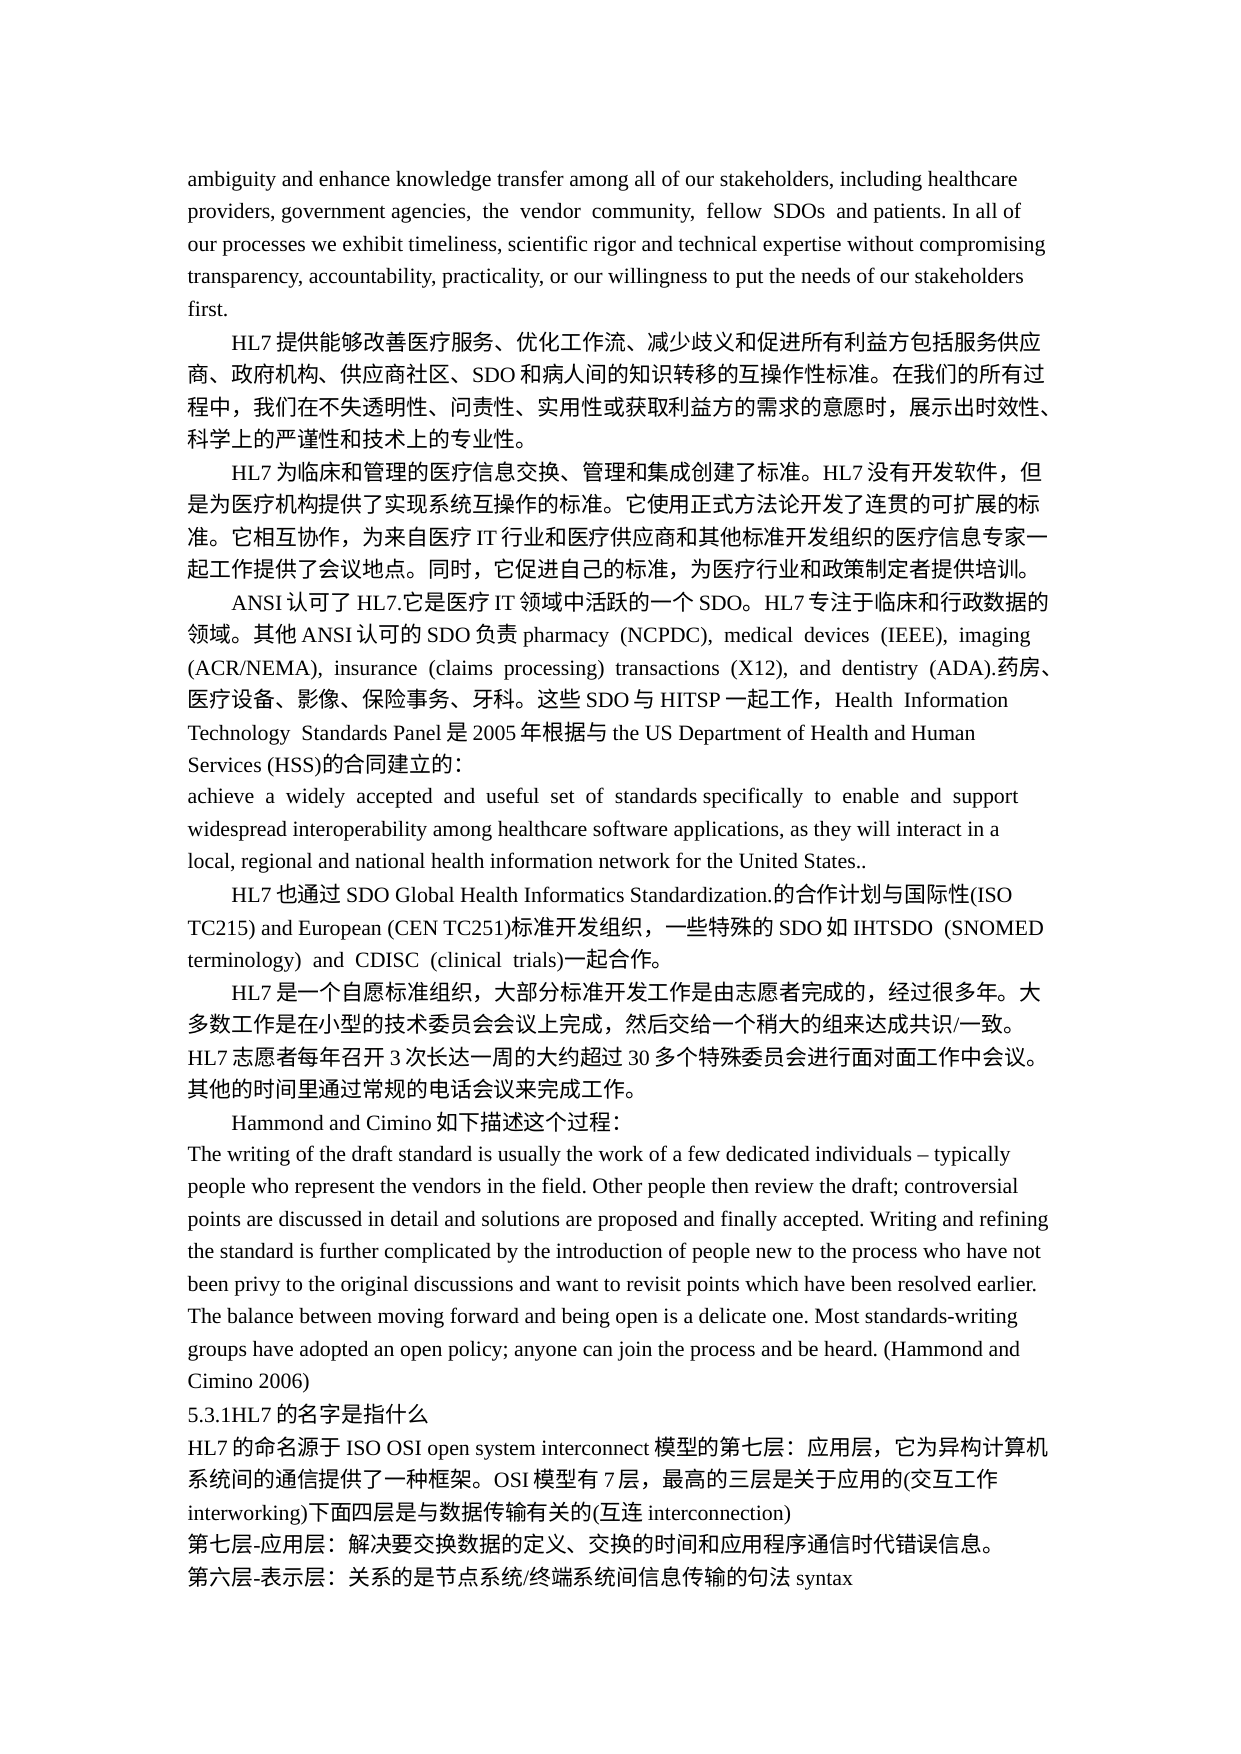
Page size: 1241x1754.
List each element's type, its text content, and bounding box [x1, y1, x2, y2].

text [187, 162, 1053, 324]
text HL7也通过SDO Global Health Informatics Standardization.的合作计划与国际性(ISO TC215) and European (CEN TC251)标准开发组织，一些特殊的SDO如IHTSDO (SNOMED terminology) and CDISC (clinical trials)一起合作。 [187, 877, 1053, 974]
text achieve a widely accepted and useful set of standards specifically to enable and support widespread interoperability among healthcare software applications, as they will interact in a local, regional and national health information network for the United States.. [187, 779, 1053, 877]
text HL7是一个自愿标准组织，大部分标准开发工作是由志愿者完成的，经过很多年。大多数工作是在小型的技术委员会会议上完成，然后交给一个稍大的组来达成共识/一致。HL7志愿者每年召开3次长达一周的大约超过30多个特殊委员会进行面对面工作中会议。其他的时间里通过常规的电话会议来完成工作。 [187, 974, 1053, 1104]
text The writing of the draft standard is usually the work of a few dedicated individuals – typically people who represent the vendors in the field. Other people then review the draft; controversial points are discussed in detail and solutions are proposed and finally accepted. Writing and refining the standard is further complicated by the introduction of people new to the process who have not been privy to the original discussions and want to revisit points which have been resolved earlier. The balance between moving forward and being open is a delicate one. Most standards-writing groups have adopted an open policy; anyone can join the process and be heard. (Hammond and Cimino 2006) [187, 1137, 1053, 1397]
text HL7提供能够改善医疗服务、优化工作流、减少歧义和促进所有利益方包括服务供应商、政府机构、供应商社区、SDO和病人间的知识转移的互操作性标准。在我们的所有过程中，我们在不失透明性、问责性、实用性或获取利益方的需求的意愿时，展示出时效性、科学上的严谨性和技术上的专业性。 [187, 324, 1053, 454]
text 第六层-表示层：关系的是节点系统/终端系统间信息传输的句法syntax [187, 1559, 1053, 1592]
text 第七层-应用层：解决要交换数据的定义、交换的时间和应用程序通信时代错误信息。 [187, 1527, 1053, 1559]
text HL7的命名源于ISO OSI open system interconnect模型的第七层：应用层，它为异构计算机系统间的通信提供了一种框架。OSI模型有7层，最高的三层是关于应用的(交互工作interworking)下面四层是与数据传输有关的(互连interconnection) [187, 1429, 1053, 1527]
text 5.3.1HL7的名字是指什么 [187, 1397, 1053, 1429]
text ANSI认可了HL7.它是医疗IT领域中活跃的一个SDO。HL7专注于临床和行政数据的领域。其他ANSI认可的SDO负责pharmacy (NCPDC), medical devices (IEEE), imaging (ACR/NEMA), insurance (claims processing) transactions (X12), and dentistry (ADA).药房、医疗设备、影像、保险事务、牙科。这些SDO与HITSP一起工作，Health Information Technology Standards Panel是2005年根据与the US Department of Health and Human Services (HSS)的合同建立的： [187, 584, 1053, 779]
text HL7为临床和管理的医疗信息交换、管理和集成创建了标准。HL7没有开发软件，但是为医疗机构提供了实现系统互操作的标准。它使用正式方法论开发了连贯的可扩展的标准。它相互协作，为来自医疗IT行业和医疗供应商和其他标准开发组织的医疗信息专家一起工作提供了会议地点。同时，它促进自己的标准，为医疗行业和政策制定者提供培训。 [187, 454, 1053, 584]
text Hammond and Cimino如下描述这个过程： [187, 1104, 1053, 1137]
